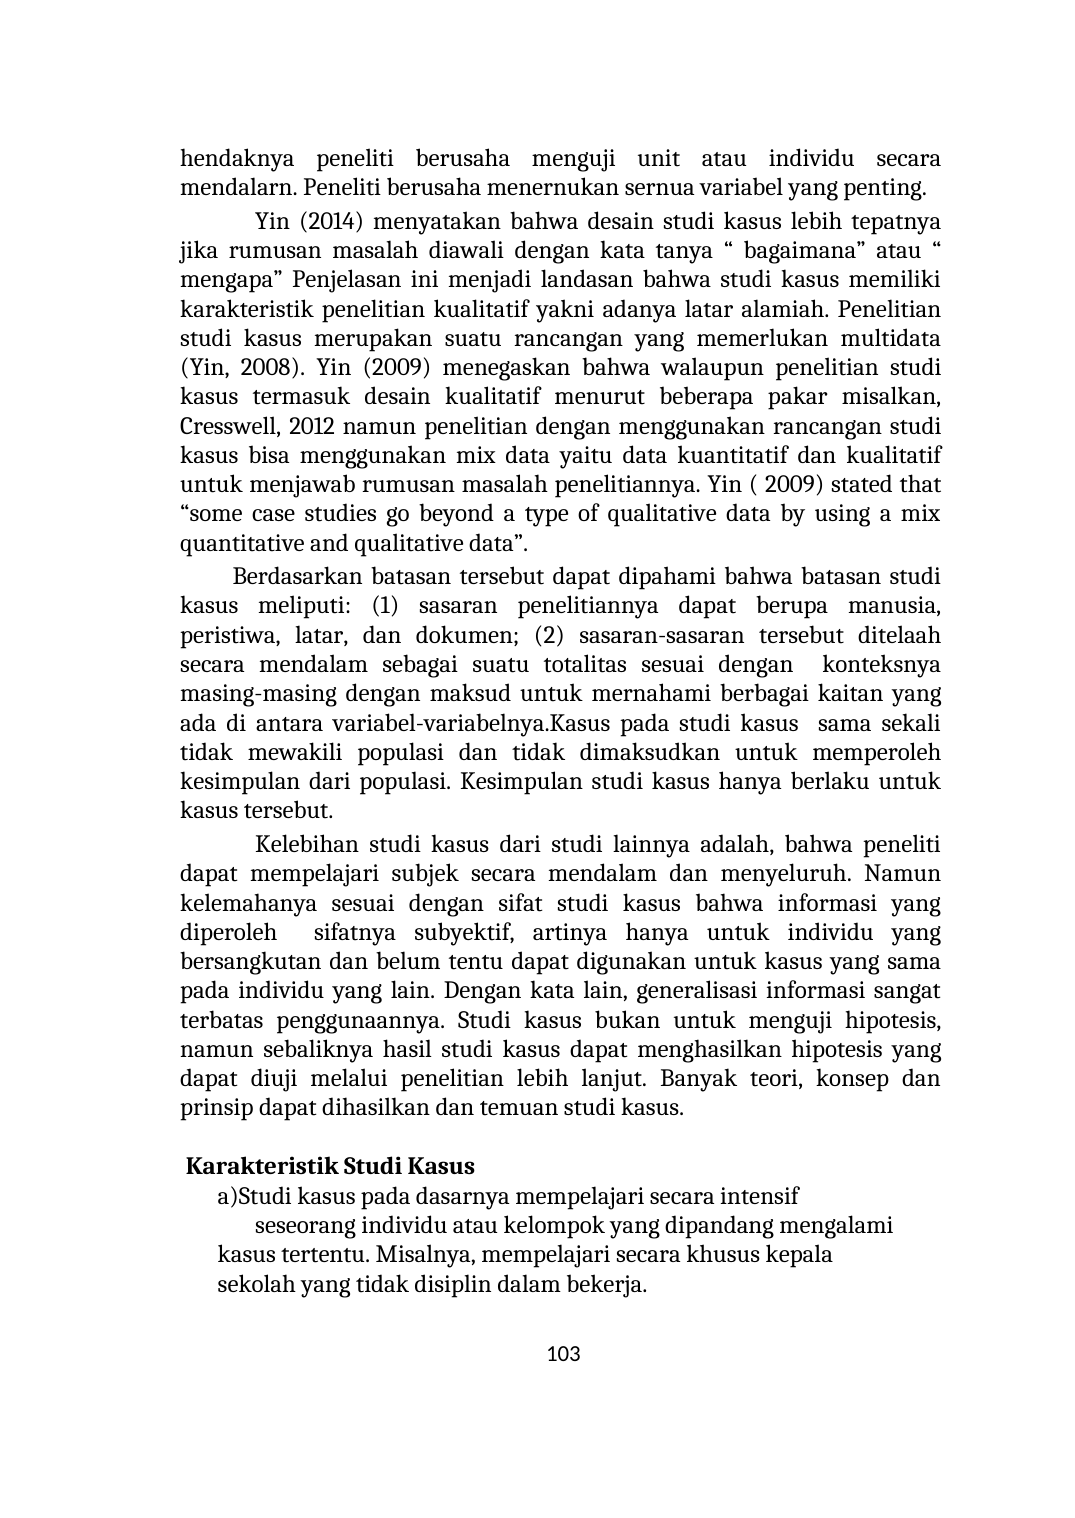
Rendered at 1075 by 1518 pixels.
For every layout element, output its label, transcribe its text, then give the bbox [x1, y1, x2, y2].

text Karakteristik Studi Kasus a)Studi kasus pada dasarnya mempelajari secara intensif seseorang individu atau kelompok yang dipandang mengalami kasus tertentu. Misalnya, mempelajari secara khusus kepala sekolah yang tidak disiplin dalam bekerja. [186, 1151, 929, 1298]
text Berdasarkan batasan tersebut dapat dipahami bahwa batasan studi kasus meliputi: (1) sasaran penelitiannya dapat berupa manusia, peristiwa, latar, dan dokumen; (2) sasaran-sasaran tersebut ditelaah secara mendalam sebagai suatu totalitas sesuai dengan konteksnya masing-masing dengan maksud untuk mernahami berbagai kaitan yang ada di antara variabel-variabelnya.Kasus pada studi kasus sama sekali tidak mewakili populasi dan tidak dimaksudkan untuk memperoleh kesimpulan dari populasi. Kesimpulan studi kasus hanya berlaku untuk kasus tersebut. [180, 562, 942, 825]
text Kelebihan studi kasus dari studi lainnya adalah, bahwa peneliti dapat mempelajari subjek secara mendalam dan menyeluruh. Namun kelemahanya sesuai dengan sifat studi kasus bahwa informasi yang diperoleh sifatnya subyektif, artinya hanya untuk individu yang bersangkutan dan belum tentu dapat digunakan untuk kasus yang sama pada individu yang lain. Dengan kata lain, generalisasi informasi sangat terbatas penggunaannya. Studi kasus bukan untuk menguji hipotesis, namun sebaliknya hasil studi kasus dapat menghasilkan hipotesis yang dapat diuji melalui penelitian lebih lanjut. Banyak teori, konsep dan prinsip dapat dihasilkan dan temuan studi kasus. [180, 830, 942, 1122]
text Yin (2014) menyatakan bahwa desain studi kasus lebih tepatnya jika rumusan masalah diawali dengan kata tanya “ bagaimana” atau “ mengapa” Penjelasan ini menjadi landasan bahwa studi kasus memiliki karakteristik penelitian kualitatif yakni adanya latar alamiah. Penelitian studi kasus merupakan suatu rancangan yang memerlukan multidata (Yin, 2008). Yin (2009) menegaskan bahwa walaupun penelitian studi kasus termasuk desain kualitatif menurut beberapa pakar misalkan, Cresswell, 2012 namun penelitian dengan menggunakan rancangan studi kasus bisa menggunakan mix data yaitu data kuantitatif dan kualitatif untuk menjawab rumusan masalah penelitiannya. Yin ( 2009) stated that “some case studies go beyond a type of qualitative data by using a mix quantitative and qualitative data”. [180, 207, 942, 557]
text hendaknya peneliti berusaha menguji unit atau individu secara mendalarn. Peneliti berusaha menernukan sernua variabel yang penting. [180, 144, 942, 202]
text 103 [150, 1343, 581, 1366]
